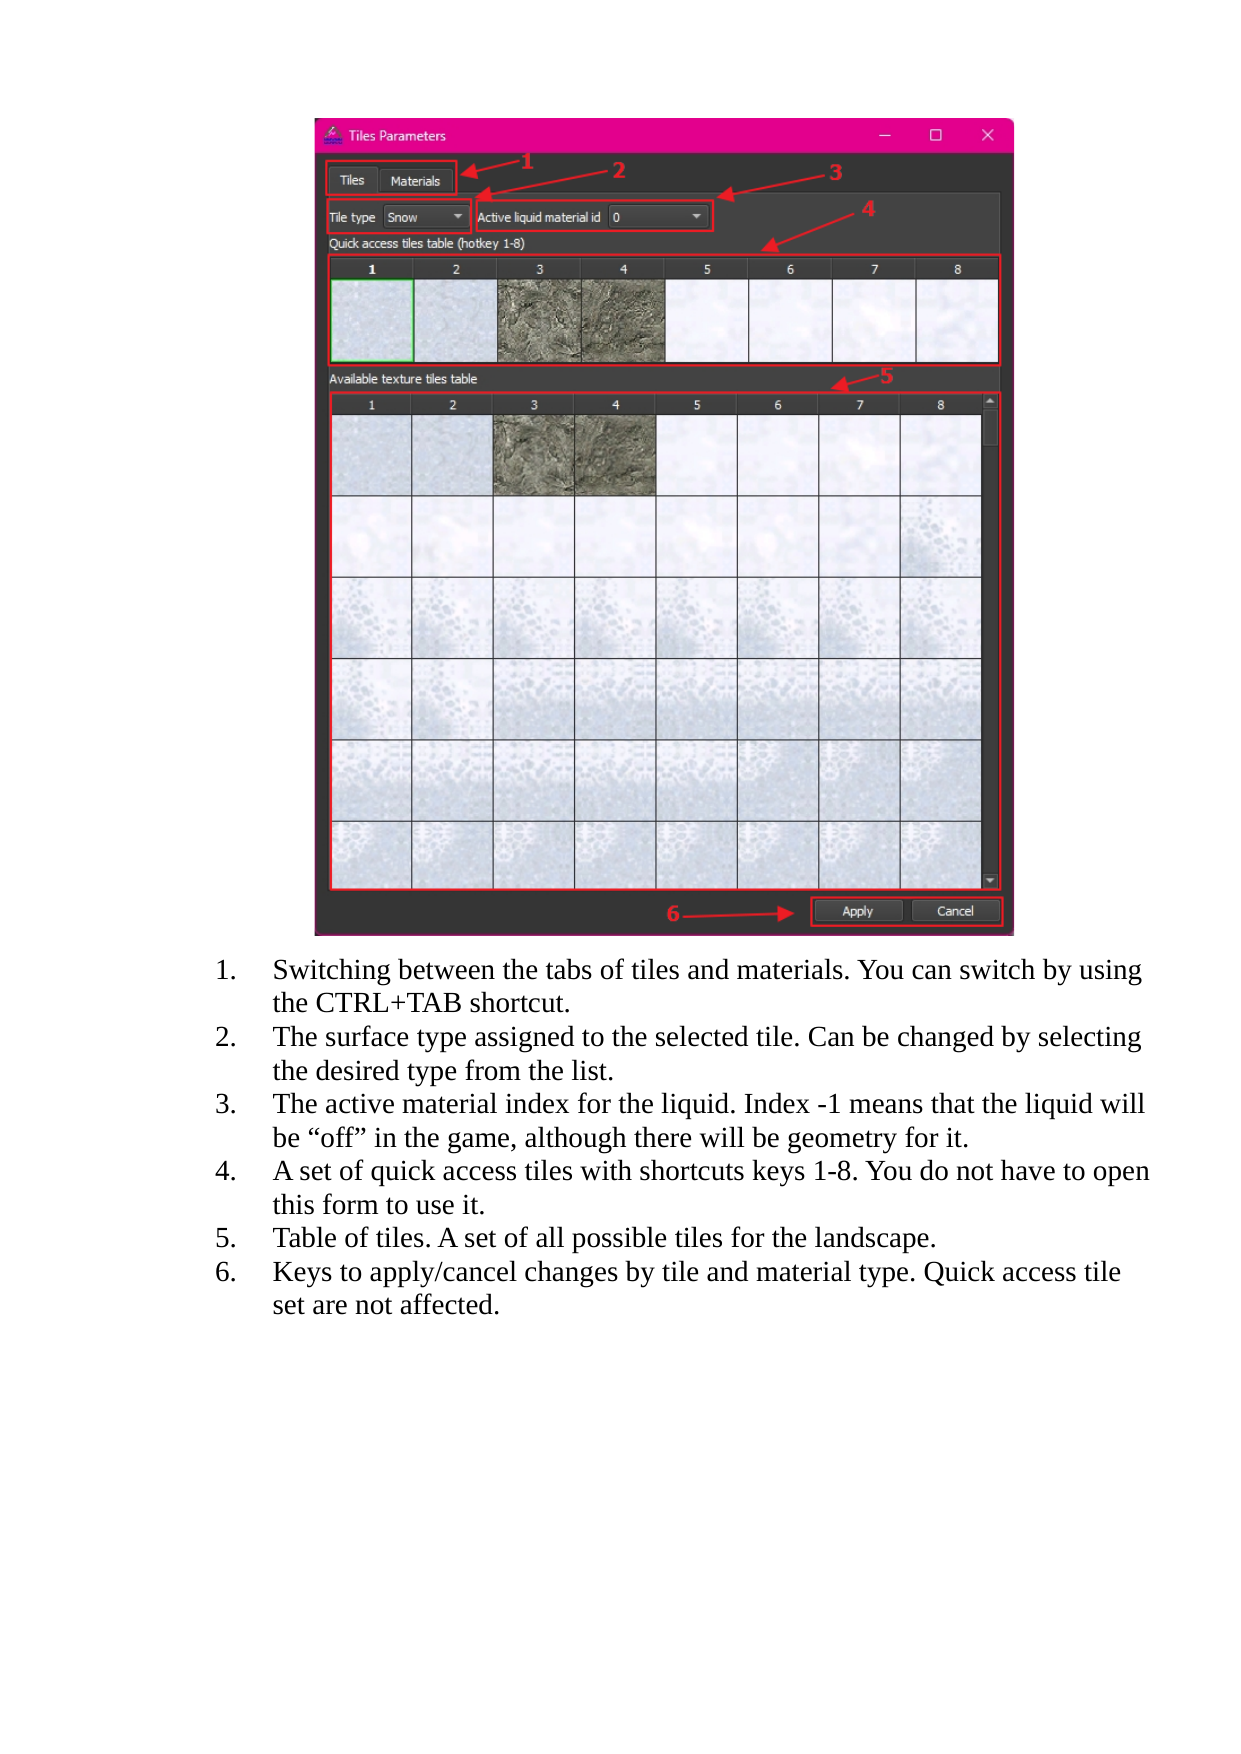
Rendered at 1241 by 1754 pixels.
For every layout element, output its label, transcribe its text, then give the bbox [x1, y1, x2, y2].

list Keys to apply/cancel changes by tile and material type. Quick access tile set are not affected. [215, 1254, 1152, 1321]
list A set of quick access tiles with shortcuts keys 1-8. You do not have to open this form to use it. [215, 1153, 1152, 1220]
picture [314, 118, 1015, 936]
list Switching between the tabs of tiles and materials. You can switch by using the CTRL+TAB shortcut. [215, 952, 1152, 1019]
list The surface type assigned to the selected tile. Can be changed by selecting the desired type from the list. [215, 1019, 1152, 1086]
list Table of tiles. A set of all possible tiles for the landscape. [215, 1220, 1152, 1254]
list The active material index for the liquid. Index -1 means that the liquid will be “off” in the game, although there will be geometry for it. [215, 1086, 1152, 1153]
